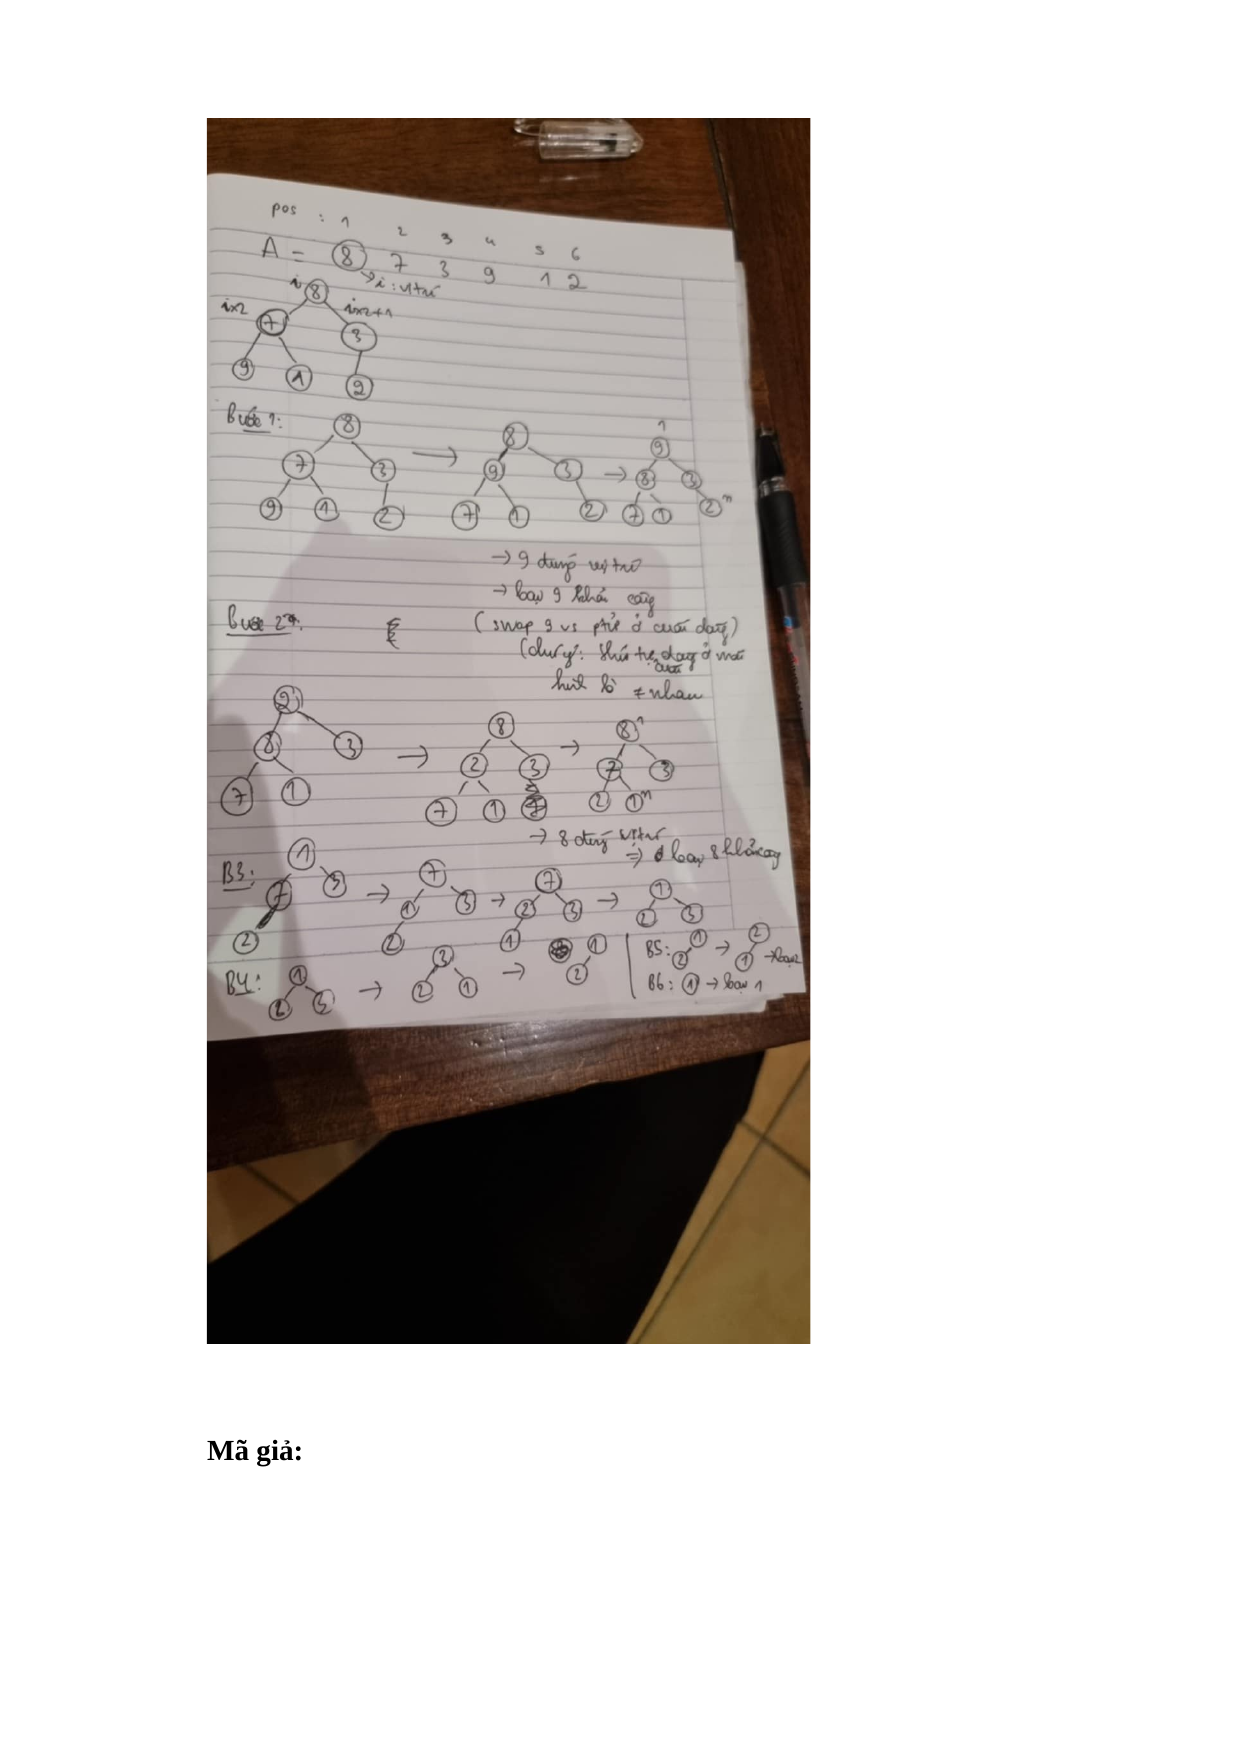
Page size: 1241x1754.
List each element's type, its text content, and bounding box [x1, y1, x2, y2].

text Mã giả: [207, 1433, 1152, 1466]
picture [206, 118, 811, 1344]
